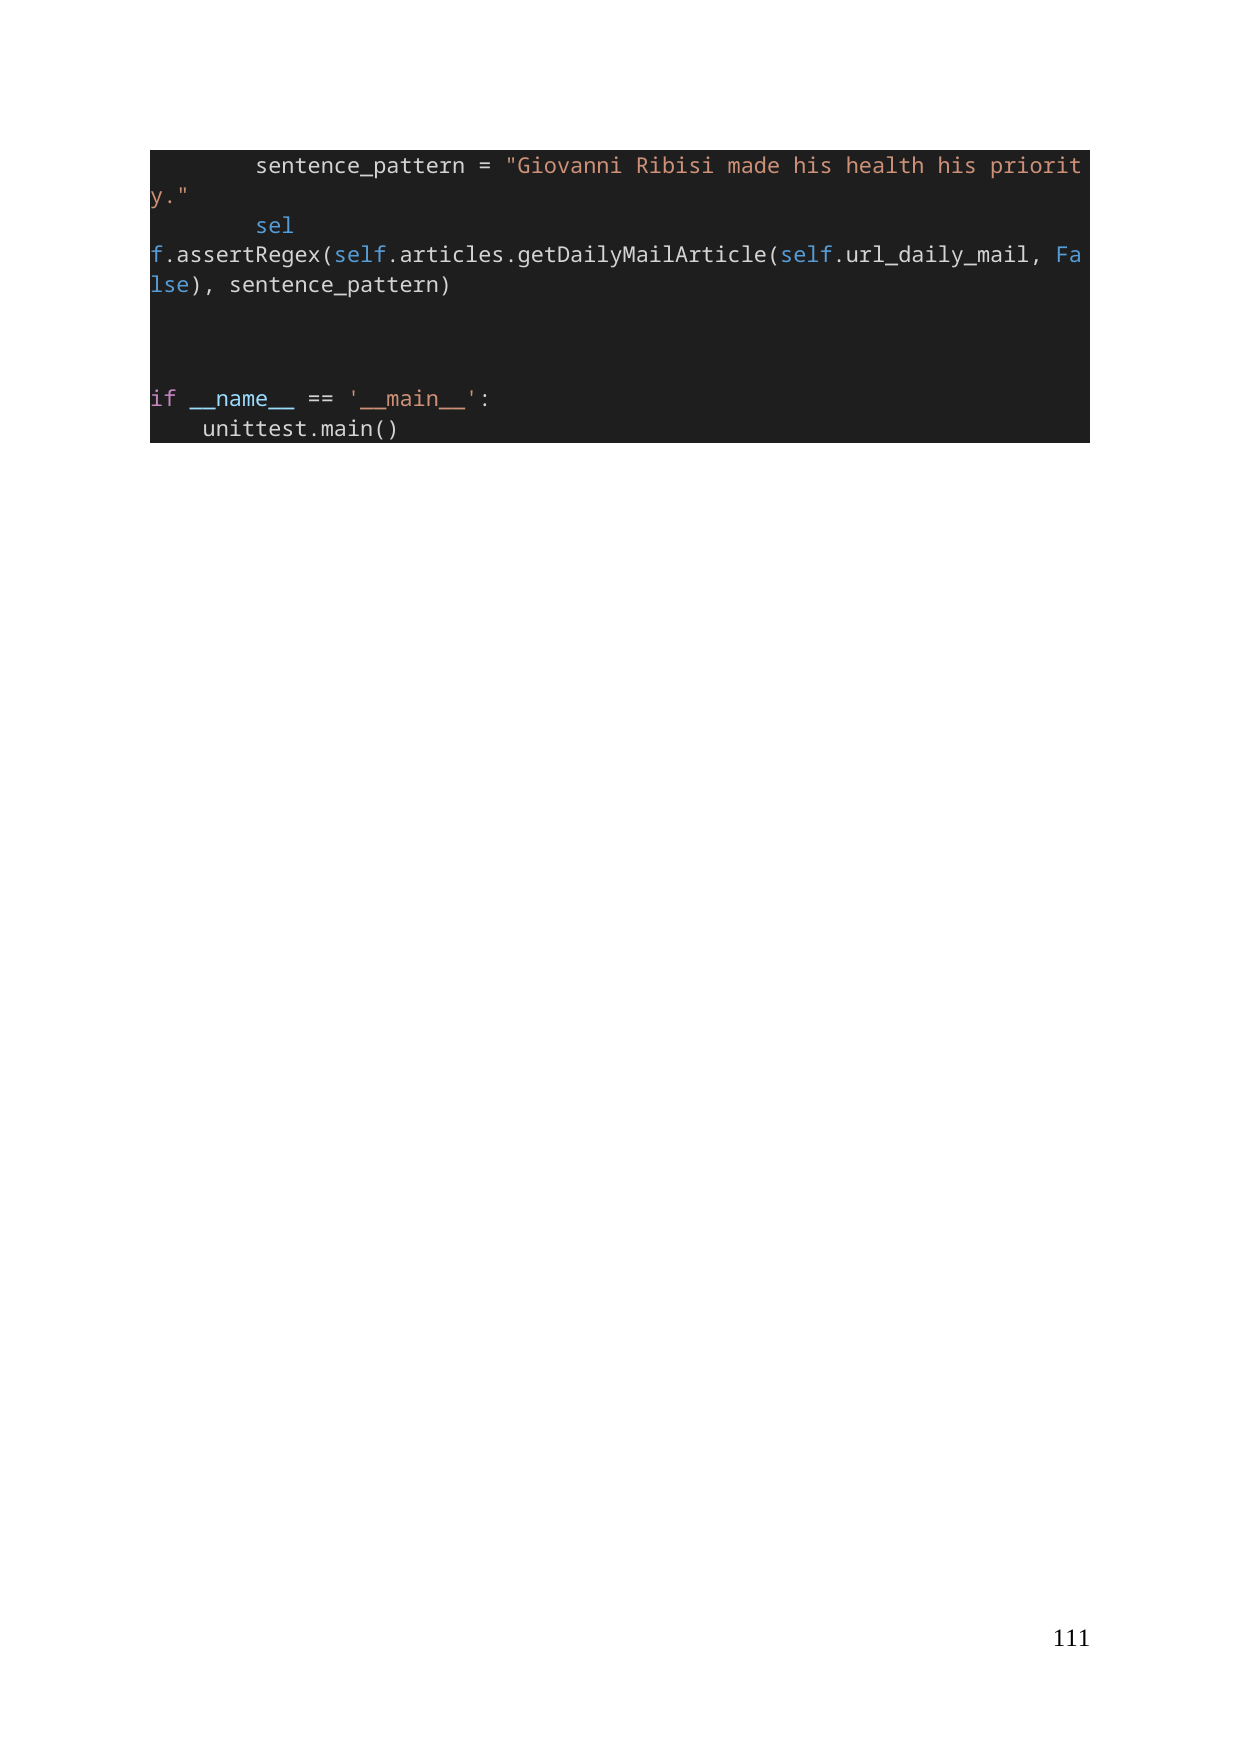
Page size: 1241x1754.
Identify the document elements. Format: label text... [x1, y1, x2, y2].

text unittest.main() [150, 413, 1090, 443]
text sentence_pattern = "Giovanni Ribisi made his health his priority." [150, 150, 1090, 209]
text self.assertRegex(self.articles.getDailyMailArticle(self.url_daily_mail, False), sentence_pattern) [150, 209, 1090, 299]
text if __name__ == '__main__': [150, 383, 1090, 413]
